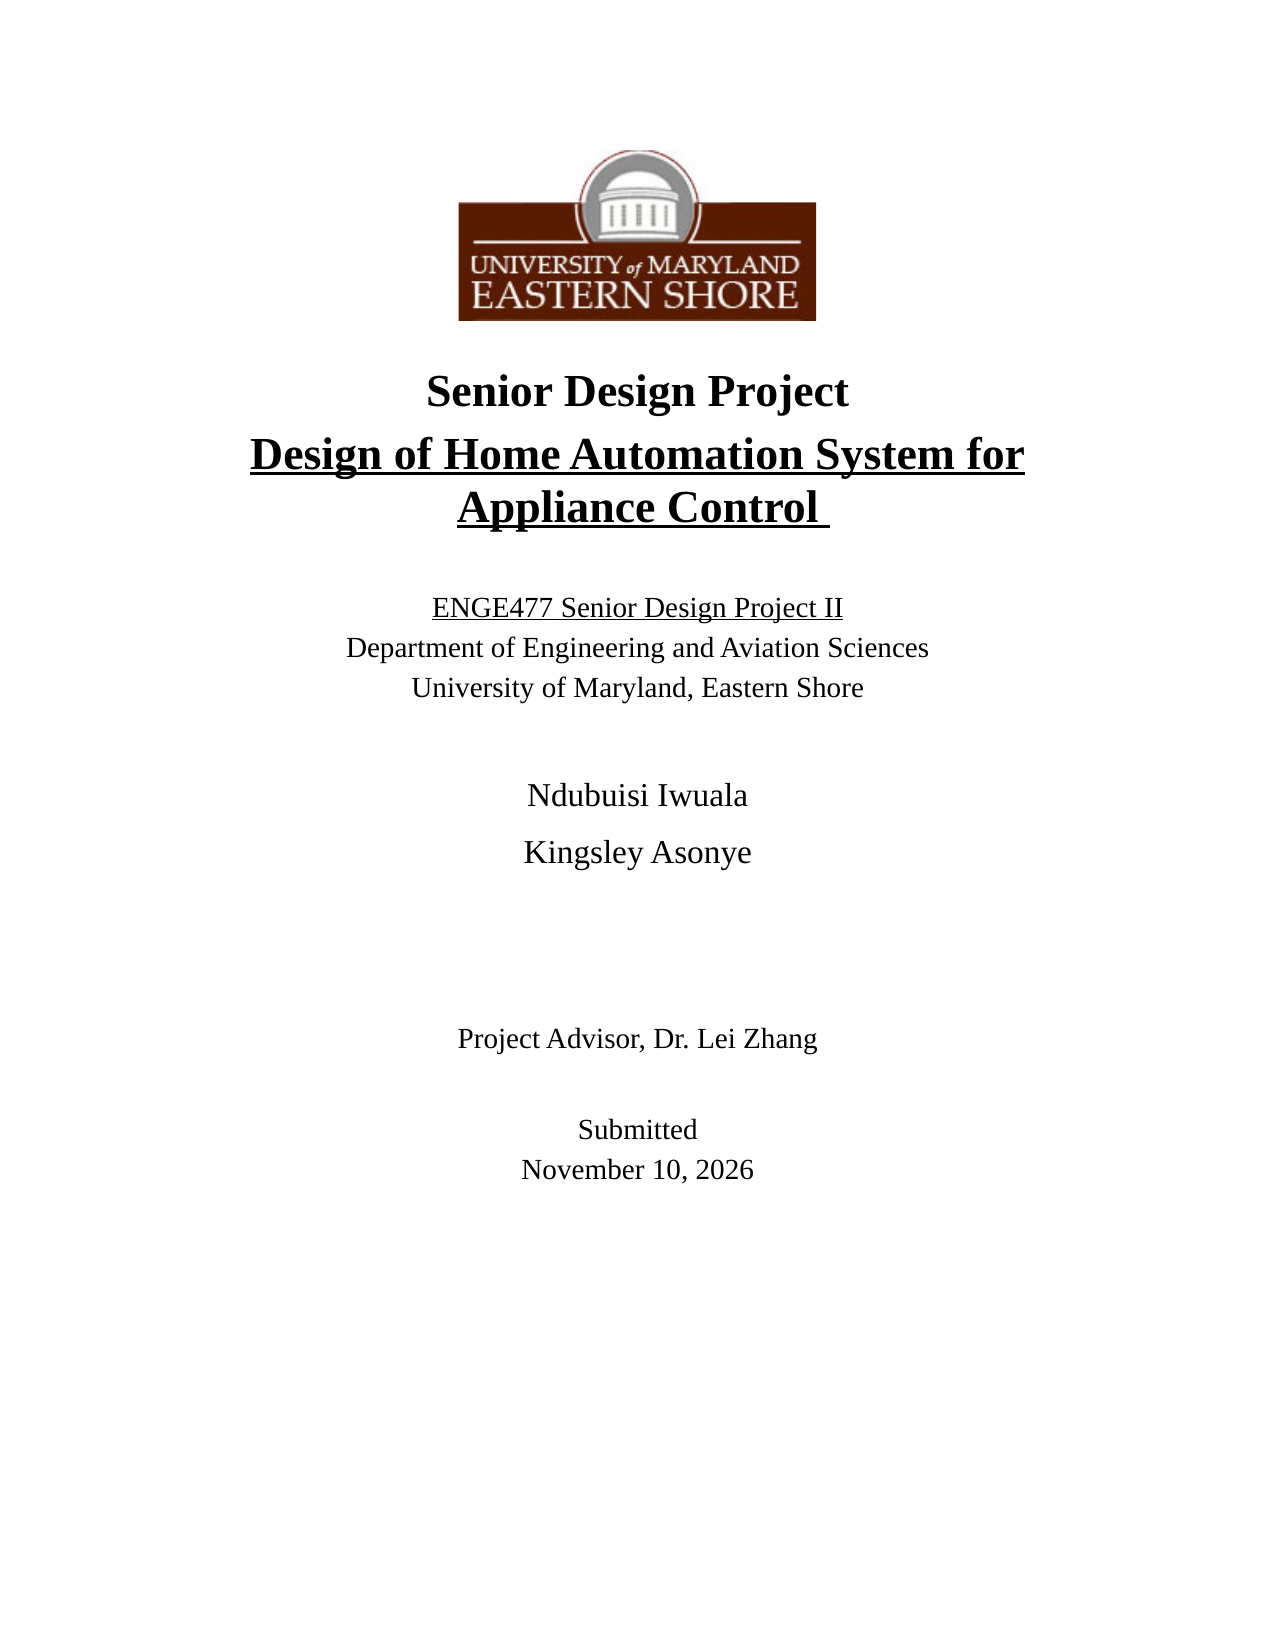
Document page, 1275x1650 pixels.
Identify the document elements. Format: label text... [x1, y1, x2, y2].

text University of Maryland, Eastern Shore [150, 670, 1125, 704]
text Ndubuisi Iwuala [150, 775, 1125, 813]
text Kingsley Asonye [150, 833, 1125, 871]
text Senior Design Project [150, 363, 1125, 416]
text Design of Home Automation System for Appliance Control [150, 427, 1125, 532]
text ENGE477 Senior Design Project II [150, 590, 1125, 623]
text Project Advisor, Dr. Lei Zhang [150, 1021, 1125, 1055]
picture [458, 150, 817, 321]
text Submitted [150, 1112, 1125, 1146]
text Department of Engineering and Aviation Sciences [150, 630, 1125, 663]
text April 15, 2019 [150, 1152, 1125, 1186]
